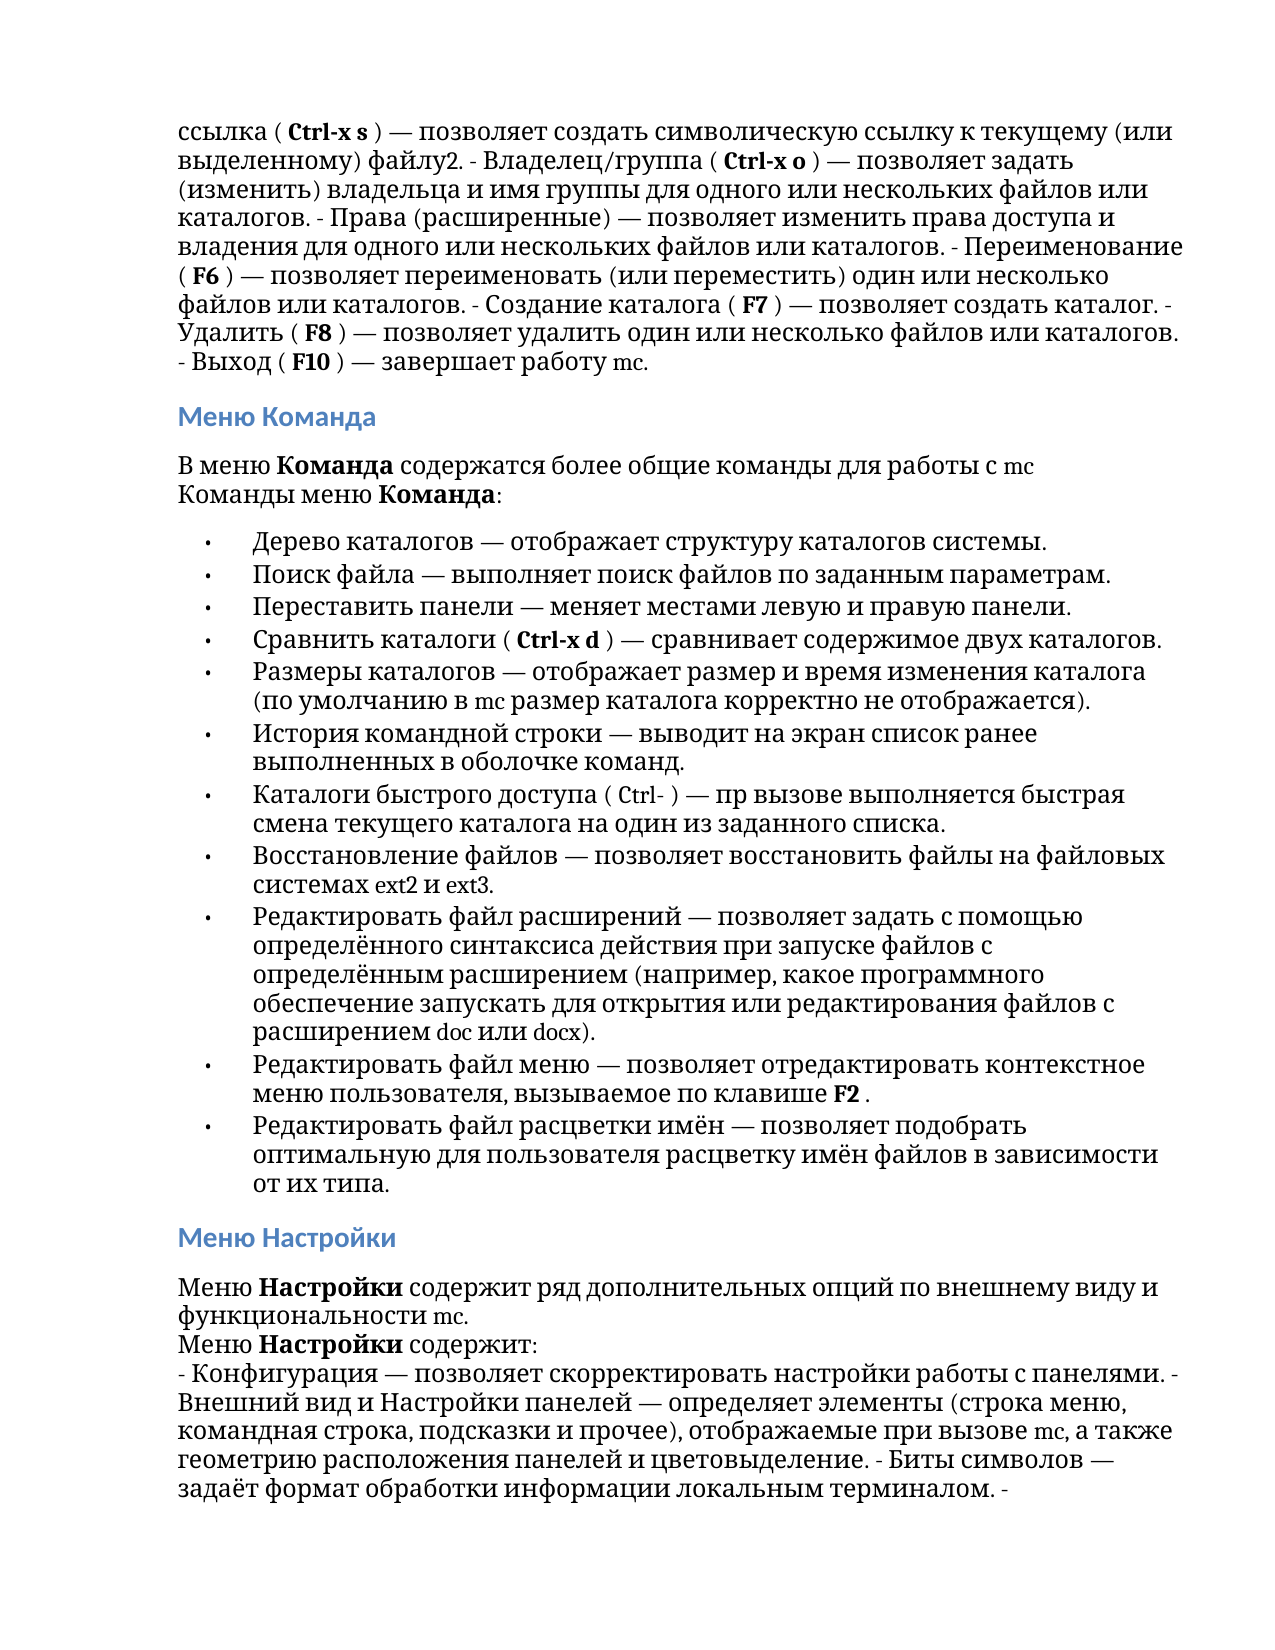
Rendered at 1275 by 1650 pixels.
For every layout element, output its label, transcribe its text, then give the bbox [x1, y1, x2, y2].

list Редактировать файл расширений — позволяет задать с помощью определённого синтаксиса действия при запуске файлов с определённым расширением (например, какое программного обеспечение запускать для открытия или редактирования файлов с расширением doc или docx). [202, 903, 1186, 1047]
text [177, 1273, 1186, 1503]
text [177, 118, 1186, 377]
list История командной строки — выводит на экран список ранее выполненных в оболочке команд. [202, 719, 1186, 777]
list Сравнить каталоги ( Ctrl-x d ) — сравнивает содержимое двух каталогов. [202, 626, 1186, 654]
list Дерево каталогов — отображает структуру каталогов системы. [202, 528, 1186, 557]
list Размеры каталогов — отображает размер и время изменения каталога (по умолчанию в mc размер каталога корректно не отображается). [202, 658, 1186, 716]
subtitle Меню Настройки [177, 1219, 1186, 1255]
text В меню Команда содержатся более общие команды для работы с mc Команды меню Команда: [177, 452, 1186, 509]
list Поиск файла — выполняет поиск файлов по заданным параметрам. [202, 561, 1186, 589]
list Редактировать файл меню — позволяет отредактировать контекстное меню пользователя, вызываемое по клавише F2 . [202, 1051, 1186, 1108]
list Переставить панели — меняет местами левую и правую панели. [202, 593, 1186, 622]
subtitle Меню Команда [177, 398, 1186, 433]
list Каталоги быстрого доступа ( Ctrl- ) — пр вызове выполняется быстрая смена текущего каталога на один из заданного списка. [202, 781, 1186, 838]
list Редактировать файл расцветки имён — позволяет подобрать оптимальную для пользователя расцветку имён файлов в зависимости от их типа. [202, 1112, 1186, 1198]
list Восстановление файлов — позволяет восстановить файлы на файловых системах ext2 и ext3. [202, 842, 1186, 899]
